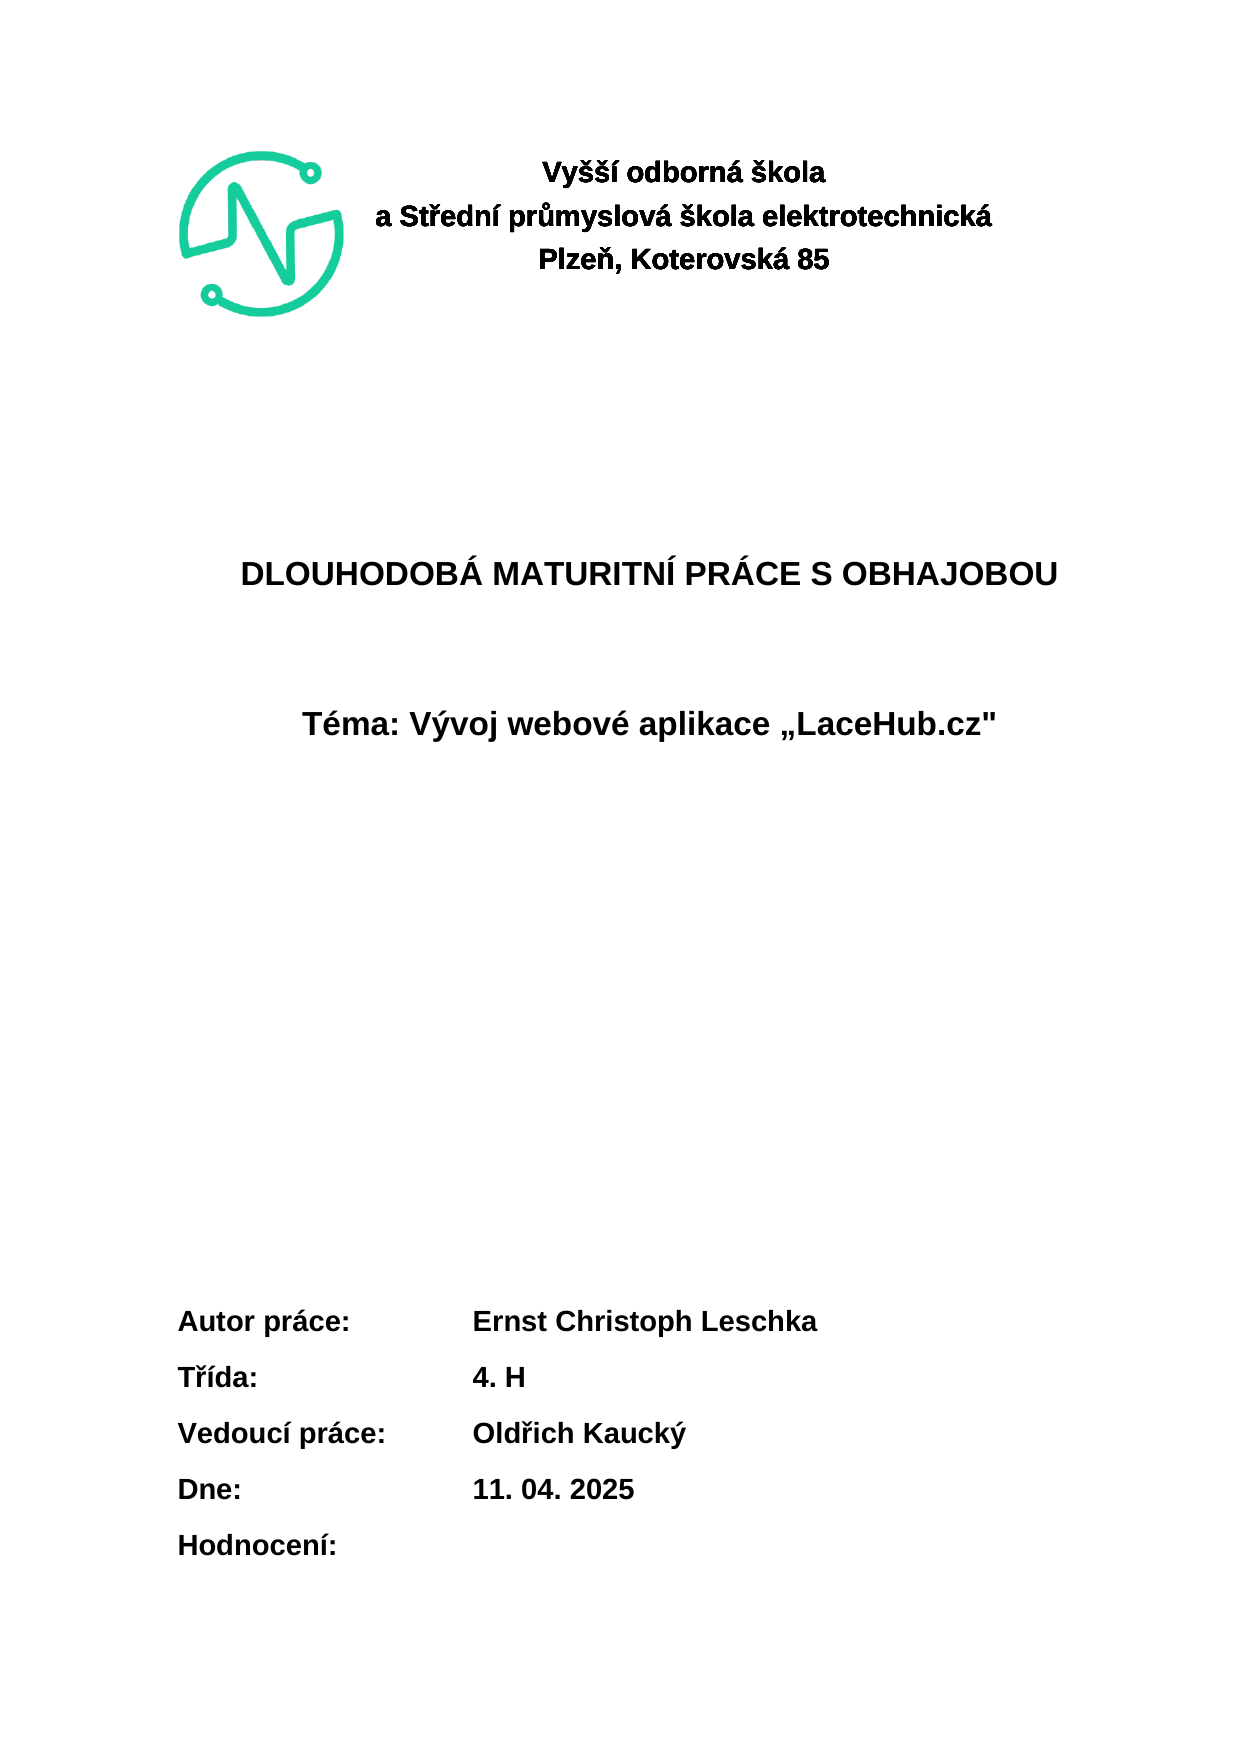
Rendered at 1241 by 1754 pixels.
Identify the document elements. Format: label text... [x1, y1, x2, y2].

picture [177, 147, 346, 317]
text Třída: 4. H [177, 1360, 1122, 1394]
text Dne: 11. 04. 2025 [177, 1472, 1122, 1506]
text Hodnocení: [177, 1528, 1122, 1562]
text DLOUHODOBÁ MATURITNÍ PRÁCE S OBHAJOBOU [177, 554, 1122, 593]
text Téma: Vývoj webové aplikace „LaceHub.cz" [177, 704, 1122, 743]
text Vedoucí práce: Oldřich Kaucký [177, 1416, 1122, 1450]
text Autor práce: Ernst Christoph Leschka [177, 1304, 1122, 1338]
